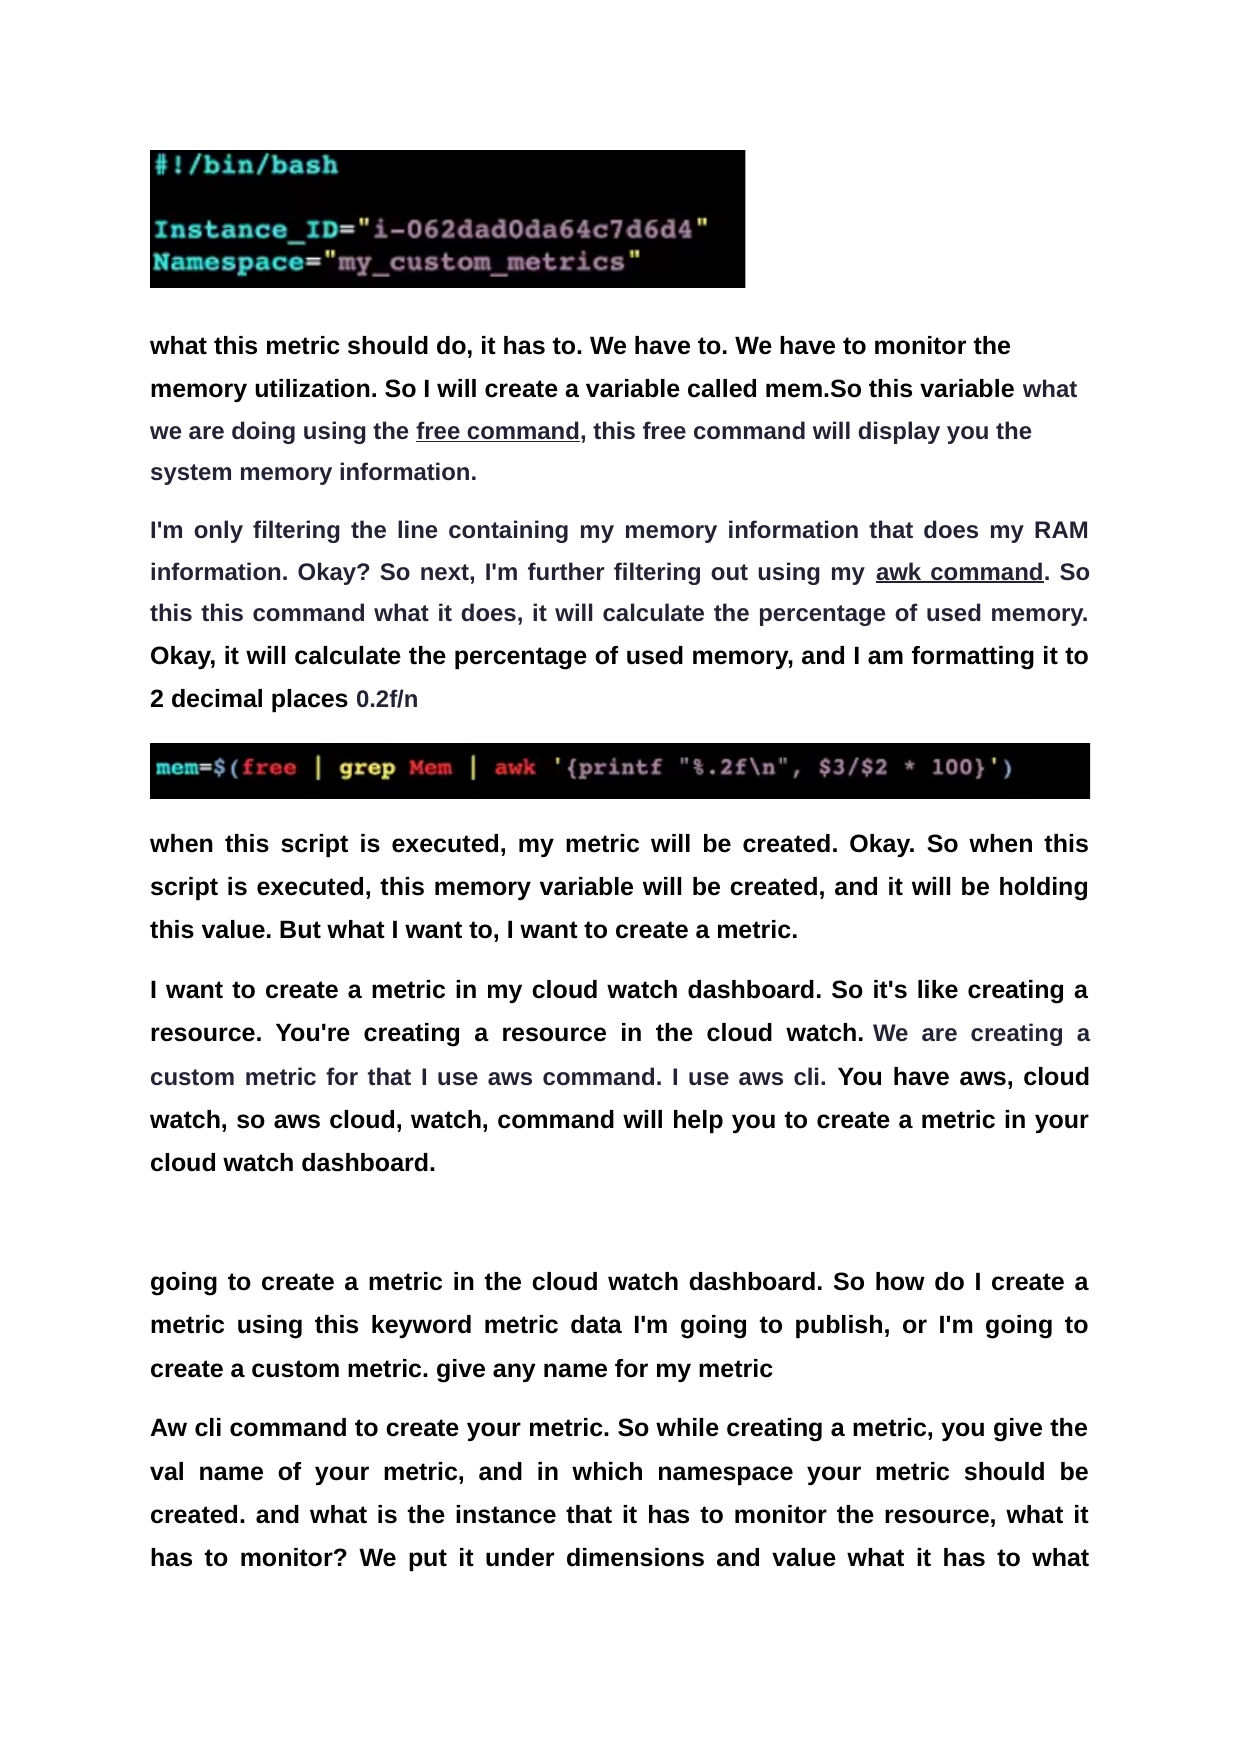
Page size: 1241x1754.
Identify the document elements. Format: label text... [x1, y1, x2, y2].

text I'm only filtering the line containing my memory information that does my RAM information. Okay? So next, I'm further filtering out using my awk command. So this this command what it does, it will calculate the percentage of used memory. Okay, it will calculate the percentage of used memory, and I am formatting it to 2 decimal places 0.2f/n [150, 516, 1090, 713]
picture [150, 150, 746, 288]
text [150, 1413, 1090, 1571]
text when this script is executed, my metric will be created. Okay. So when this script is executed, this memory variable will be created, and it will be holding this value. But what I want to, I want to create a metric. [150, 829, 1090, 944]
text I want to create a metric in my cloud watch dashboard. So it's like creating a resource. You're creating a resource in the cloud watch. We are creating a custom metric for that I use aws command. I use aws cli. You have aws, cloud watch, so aws cloud, watch, command will help you to create a metric in your cloud watch dashboard. [150, 975, 1090, 1176]
text what this metric should do, it has to. We have to. We have to monitor the memory utilization. So I will create a variable called mem.So this variable what we are doing using the free command, this free command will display you the system memory information. [150, 331, 1090, 486]
text going to create a metric in the cloud watch dashboard. So how do I create a metric using this keyword metric data I'm going to publish, or I'm going to create a custom metric. give any name for my metric [150, 1267, 1090, 1382]
picture [150, 743, 1091, 799]
